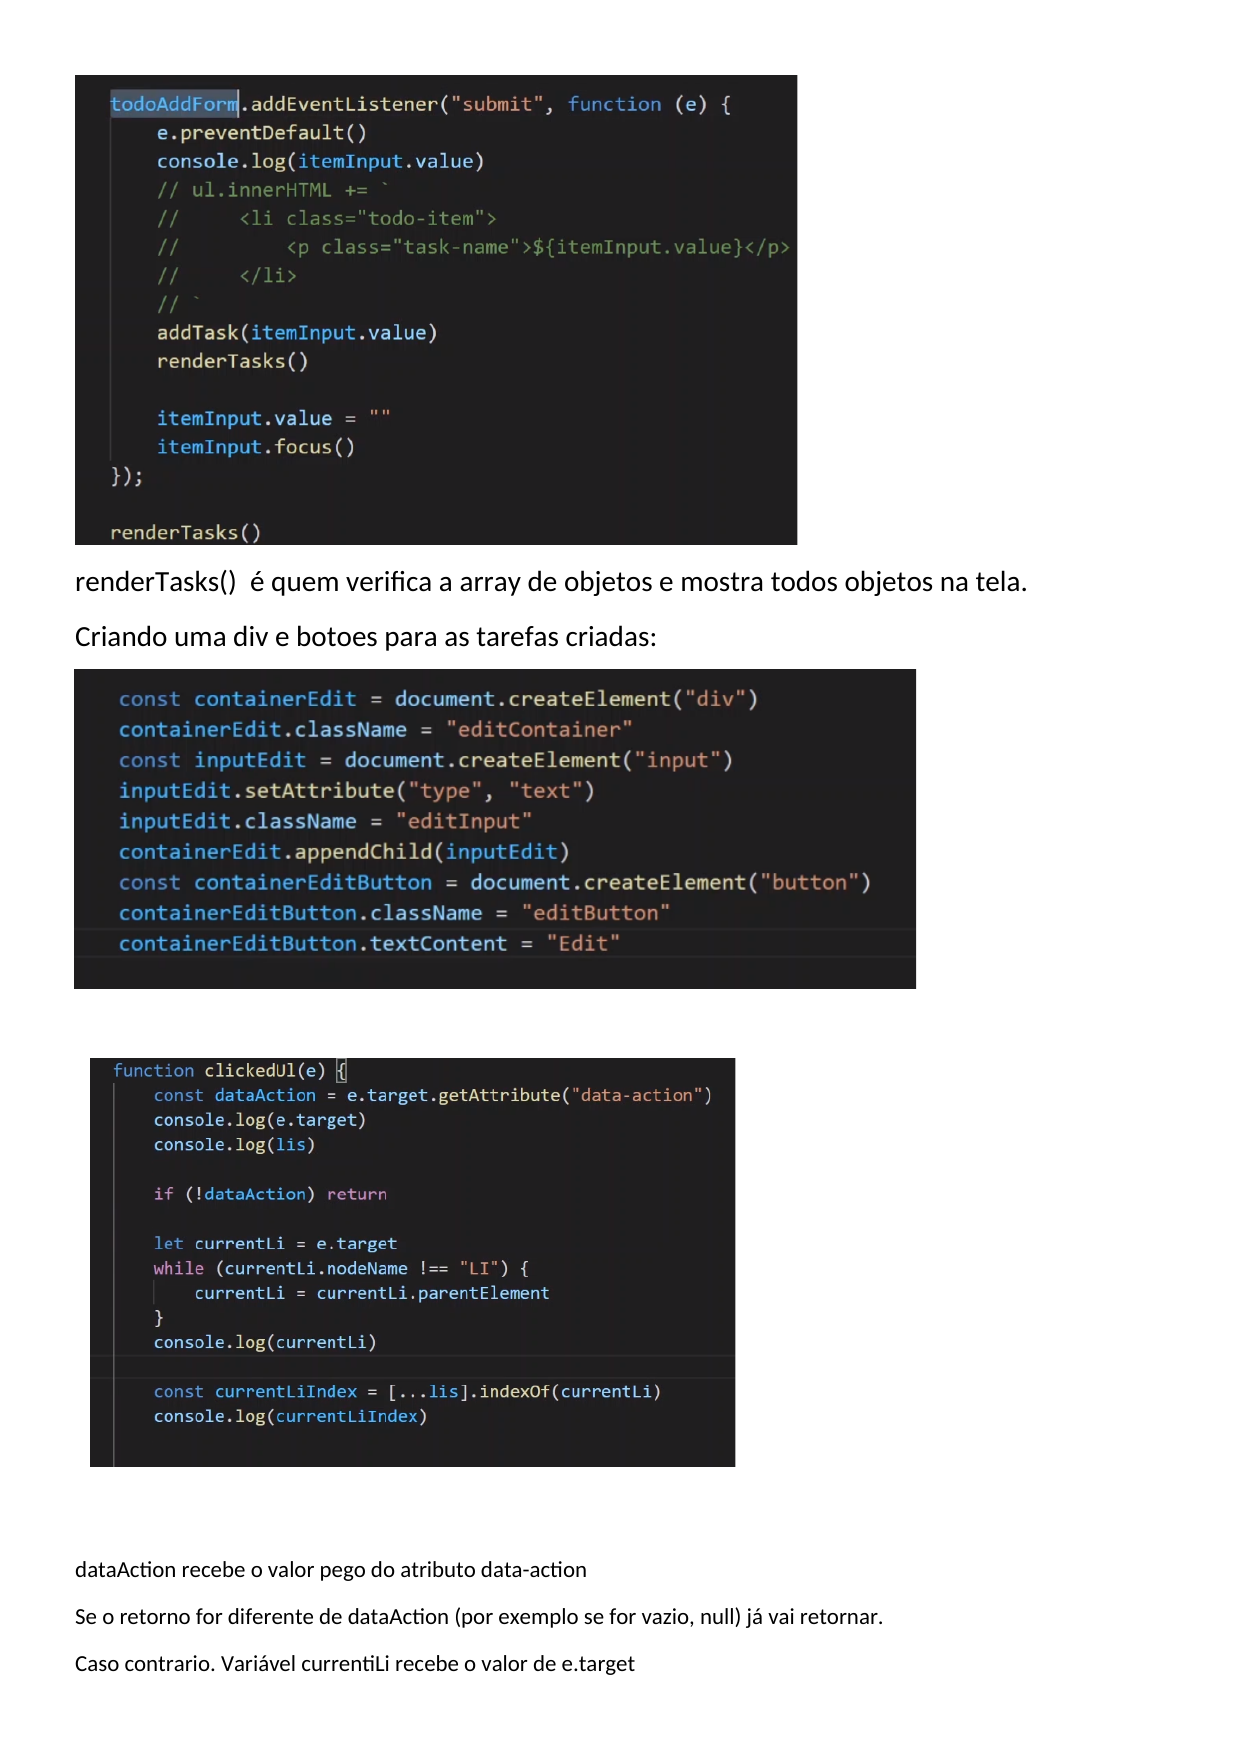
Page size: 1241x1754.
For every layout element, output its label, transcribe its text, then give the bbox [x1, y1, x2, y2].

text Caso contrario. Variável currentiLi recebe o valor de e.target [75, 1649, 1165, 1677]
picture [75, 75, 798, 545]
text renderTasks() é quem verifica a array de objetos e mostra todos objetos na tela. [75, 563, 1165, 599]
picture [90, 1058, 736, 1467]
text Criando uma div e botoes para as tarefas criadas: [75, 618, 1165, 654]
text dataAction recebe o valor pego do atributo data-action [75, 1555, 1165, 1583]
picture [74, 669, 917, 989]
text Se o retorno for diferente de dataAction (por exemplo se for vazio, null) já vai retornar. [75, 1602, 1165, 1630]
